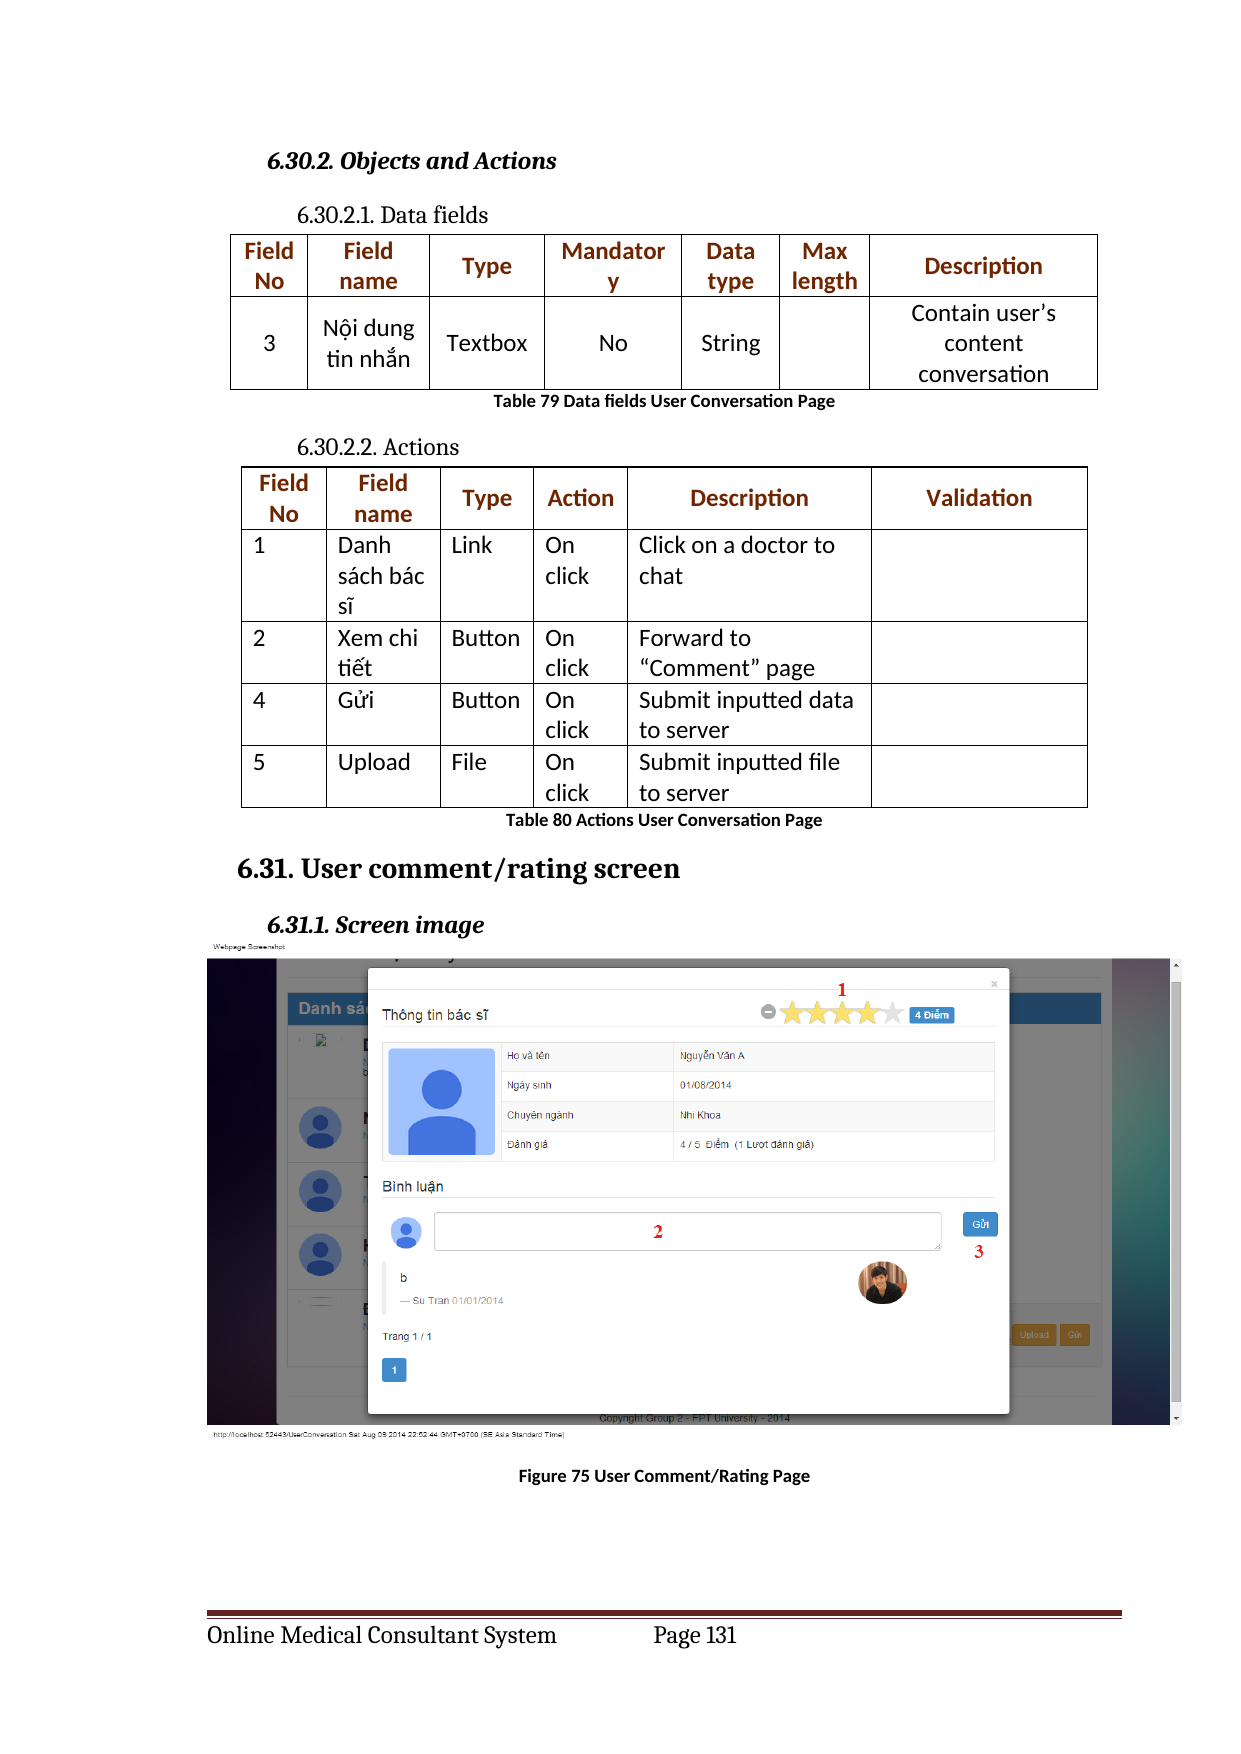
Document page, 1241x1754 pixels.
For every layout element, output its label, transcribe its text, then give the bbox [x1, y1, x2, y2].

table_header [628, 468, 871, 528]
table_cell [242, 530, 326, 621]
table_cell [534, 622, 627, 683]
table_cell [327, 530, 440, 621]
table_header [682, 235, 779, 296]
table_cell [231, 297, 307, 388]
subtitle Data fields [282, 201, 1122, 229]
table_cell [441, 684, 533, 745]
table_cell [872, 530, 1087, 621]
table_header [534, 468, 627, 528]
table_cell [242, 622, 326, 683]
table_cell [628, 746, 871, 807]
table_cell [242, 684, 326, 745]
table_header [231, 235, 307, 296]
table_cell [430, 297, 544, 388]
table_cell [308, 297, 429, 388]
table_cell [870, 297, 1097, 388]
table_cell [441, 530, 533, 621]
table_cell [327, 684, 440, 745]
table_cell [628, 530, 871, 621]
subtitle User comment/rating screen [237, 852, 1122, 886]
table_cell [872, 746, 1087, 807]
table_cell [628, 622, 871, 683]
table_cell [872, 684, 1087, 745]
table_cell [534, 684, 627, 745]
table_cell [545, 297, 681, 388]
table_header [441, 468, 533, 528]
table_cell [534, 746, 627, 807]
subtitle Objects and Actions [267, 147, 1122, 176]
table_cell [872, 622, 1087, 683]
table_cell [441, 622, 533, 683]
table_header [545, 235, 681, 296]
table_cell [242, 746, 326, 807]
subtitle Actions [282, 433, 1122, 462]
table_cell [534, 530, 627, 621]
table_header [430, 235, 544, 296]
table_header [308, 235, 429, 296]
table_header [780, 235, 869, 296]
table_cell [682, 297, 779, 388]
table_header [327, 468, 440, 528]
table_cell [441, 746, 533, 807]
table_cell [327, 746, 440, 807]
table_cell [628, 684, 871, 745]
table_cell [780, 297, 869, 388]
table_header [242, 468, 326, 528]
subtitle Screen image [267, 911, 1122, 940]
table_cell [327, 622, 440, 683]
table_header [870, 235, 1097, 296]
picture [207, 944, 1182, 1439]
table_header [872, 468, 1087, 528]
